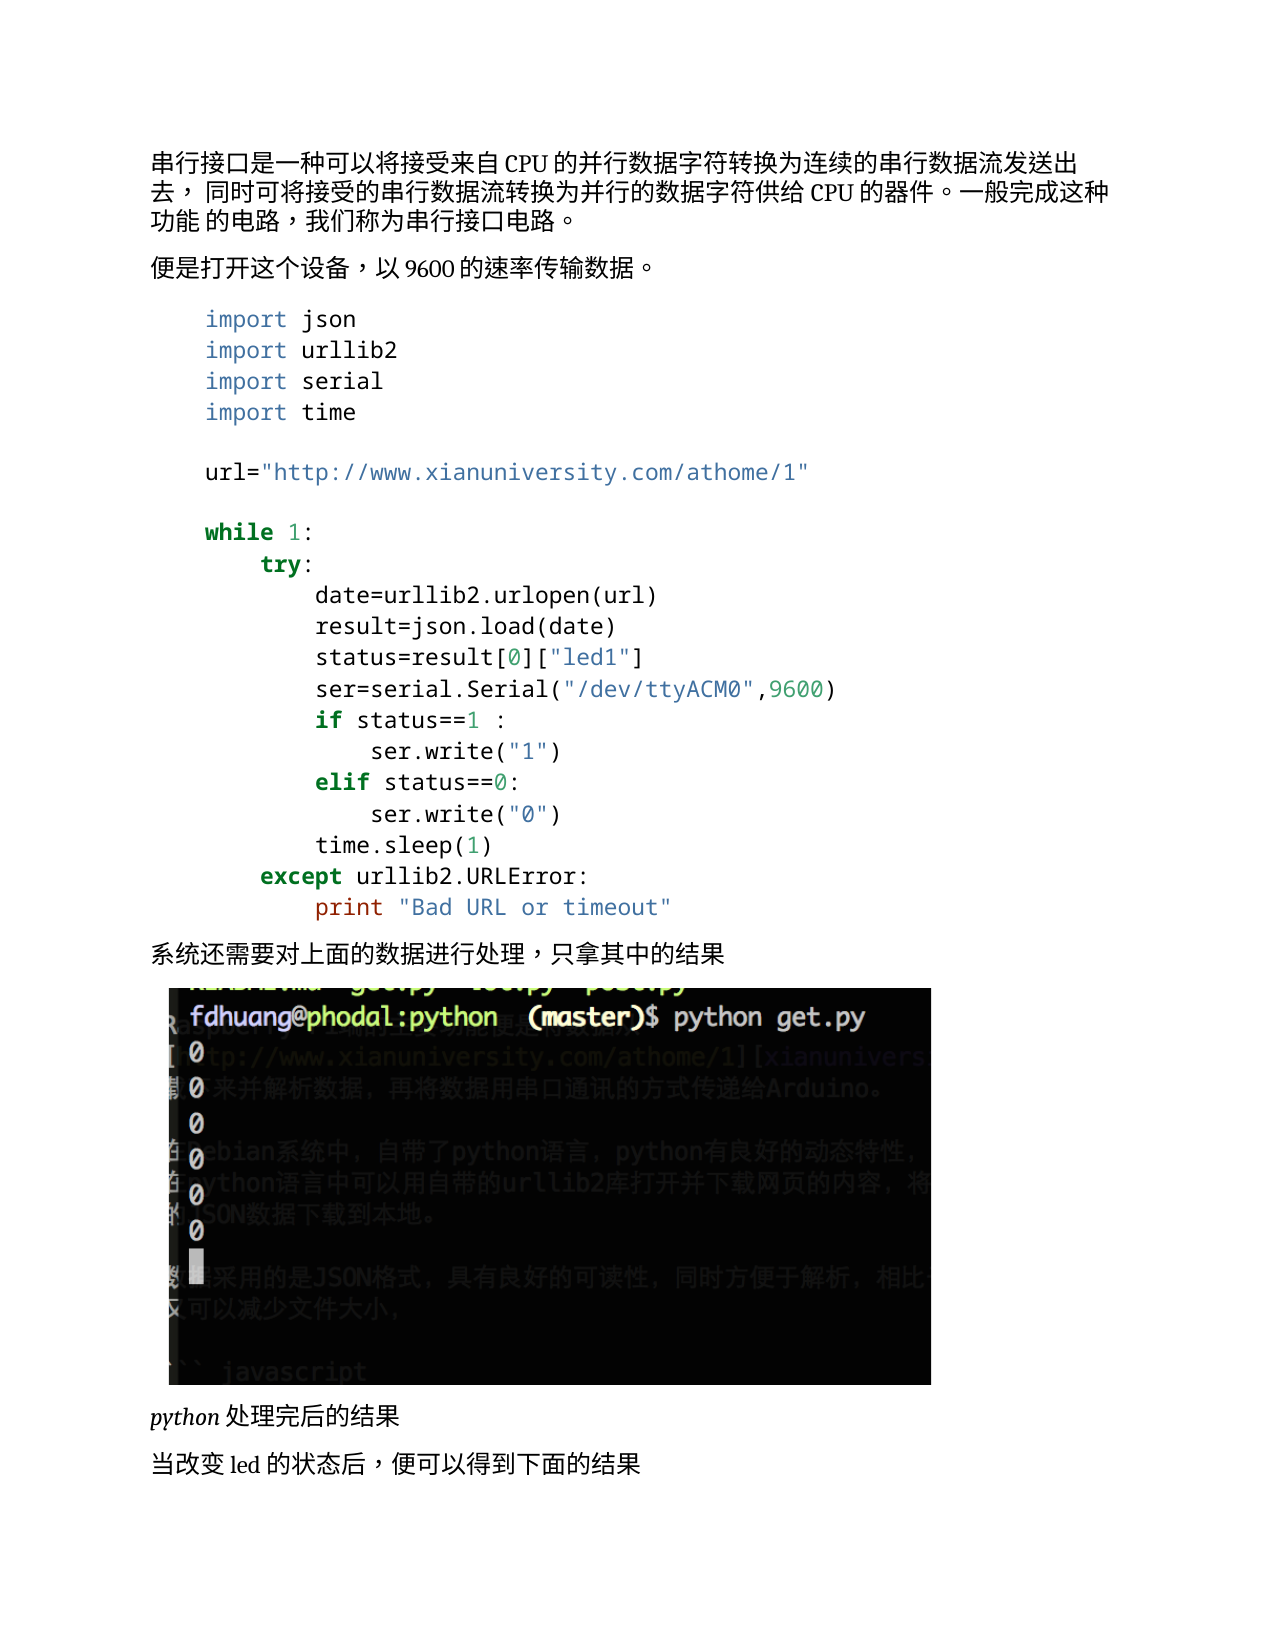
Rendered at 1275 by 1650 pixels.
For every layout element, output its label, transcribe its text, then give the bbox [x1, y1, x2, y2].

text import json import urllib2 import serial import time url="http://www.xianuniversity.com/athome/1" while 1: try: date=urllib2.urlopen(url) result=json.load(date) status=result[0]["led1"] ser=serial.Serial("/dev/ttyACM0",9600) if status==1 : ser.write("1") elif status==0: ser.write("0") time.sleep(1) except urllib2.URLError: print "Bad URL or timeout" [150, 302, 1125, 922]
text 系统还需要对上面的数据进行处理，只拿其中的结果 [150, 941, 1125, 970]
text 便是打开这个设备，以9600的速率传输数据。 [150, 255, 1125, 284]
text 当改变led的状态后，便可以得到下面的结果 [150, 1451, 1125, 1479]
text python处理完后的结果 [150, 1403, 1125, 1432]
text 串行接口是一种可以将接受来自CPU的并行数据字符转换为连续的串行数据流发送出去， 同时可将接受的串行数据流转换为并行的数据字符供给CPU的器件。一般完成这种功能 的电路，我们称为串行接口电路。 [150, 150, 1125, 236]
picture [168, 988, 932, 1385]
